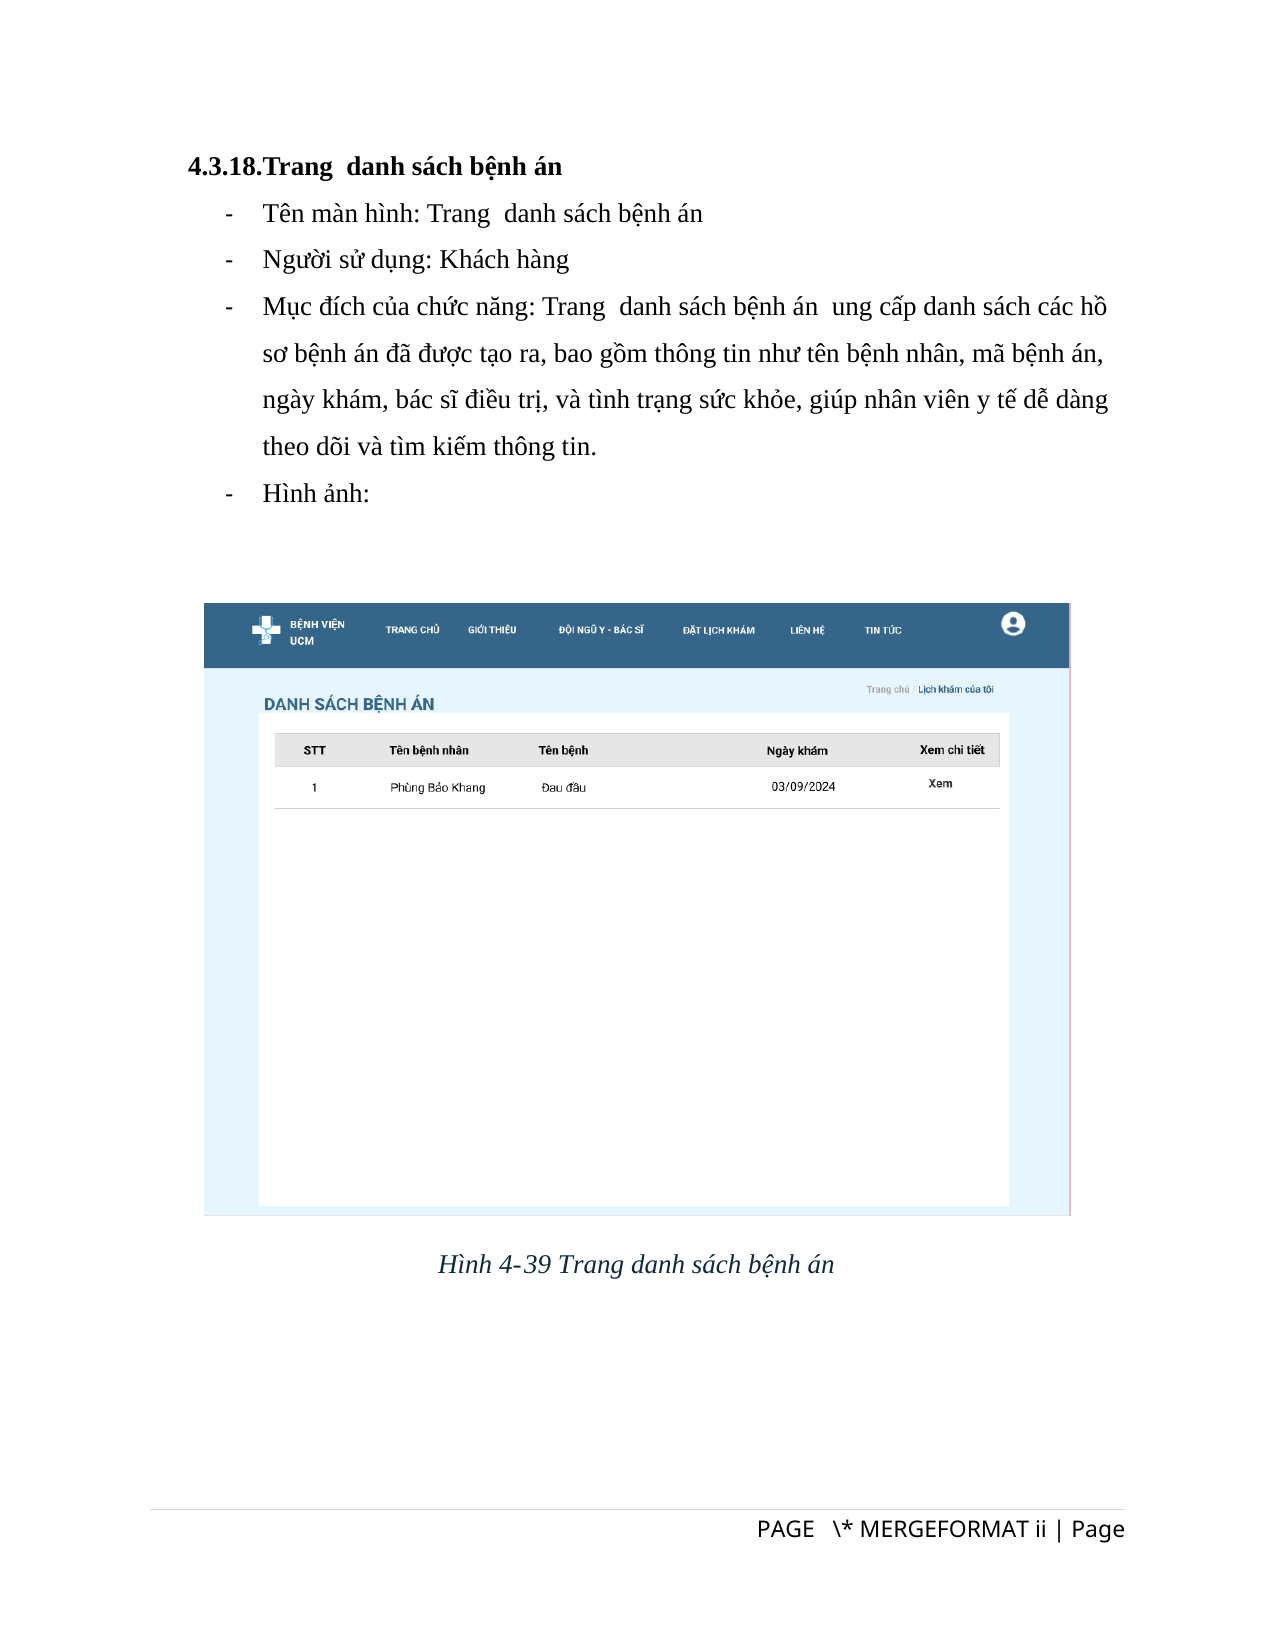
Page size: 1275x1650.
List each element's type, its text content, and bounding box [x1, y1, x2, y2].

list Mục đích của chức năng: Trang danh sách bệnh án ung cấp danh sách các hồ sơ bệnh án đã được tạo ra, bao gồm thông tin như tên bệnh nhân, mã bệnh án, ngày khám, bác sĩ điều trị, và tình trạng sức khỏe, giúp nhân viên y tế dễ dàng theo dõi và tìm kiếm thông tin. [225, 290, 1125, 461]
list Trang danh sách bệnh án [225, 150, 1125, 181]
list Người sử dụng: Khách hàng [225, 243, 1125, 274]
picture [204, 603, 1071, 1216]
list Tên màn hình: Trang danh sách bệnh án [225, 197, 1125, 228]
list Hình ảnh: [225, 477, 1125, 508]
